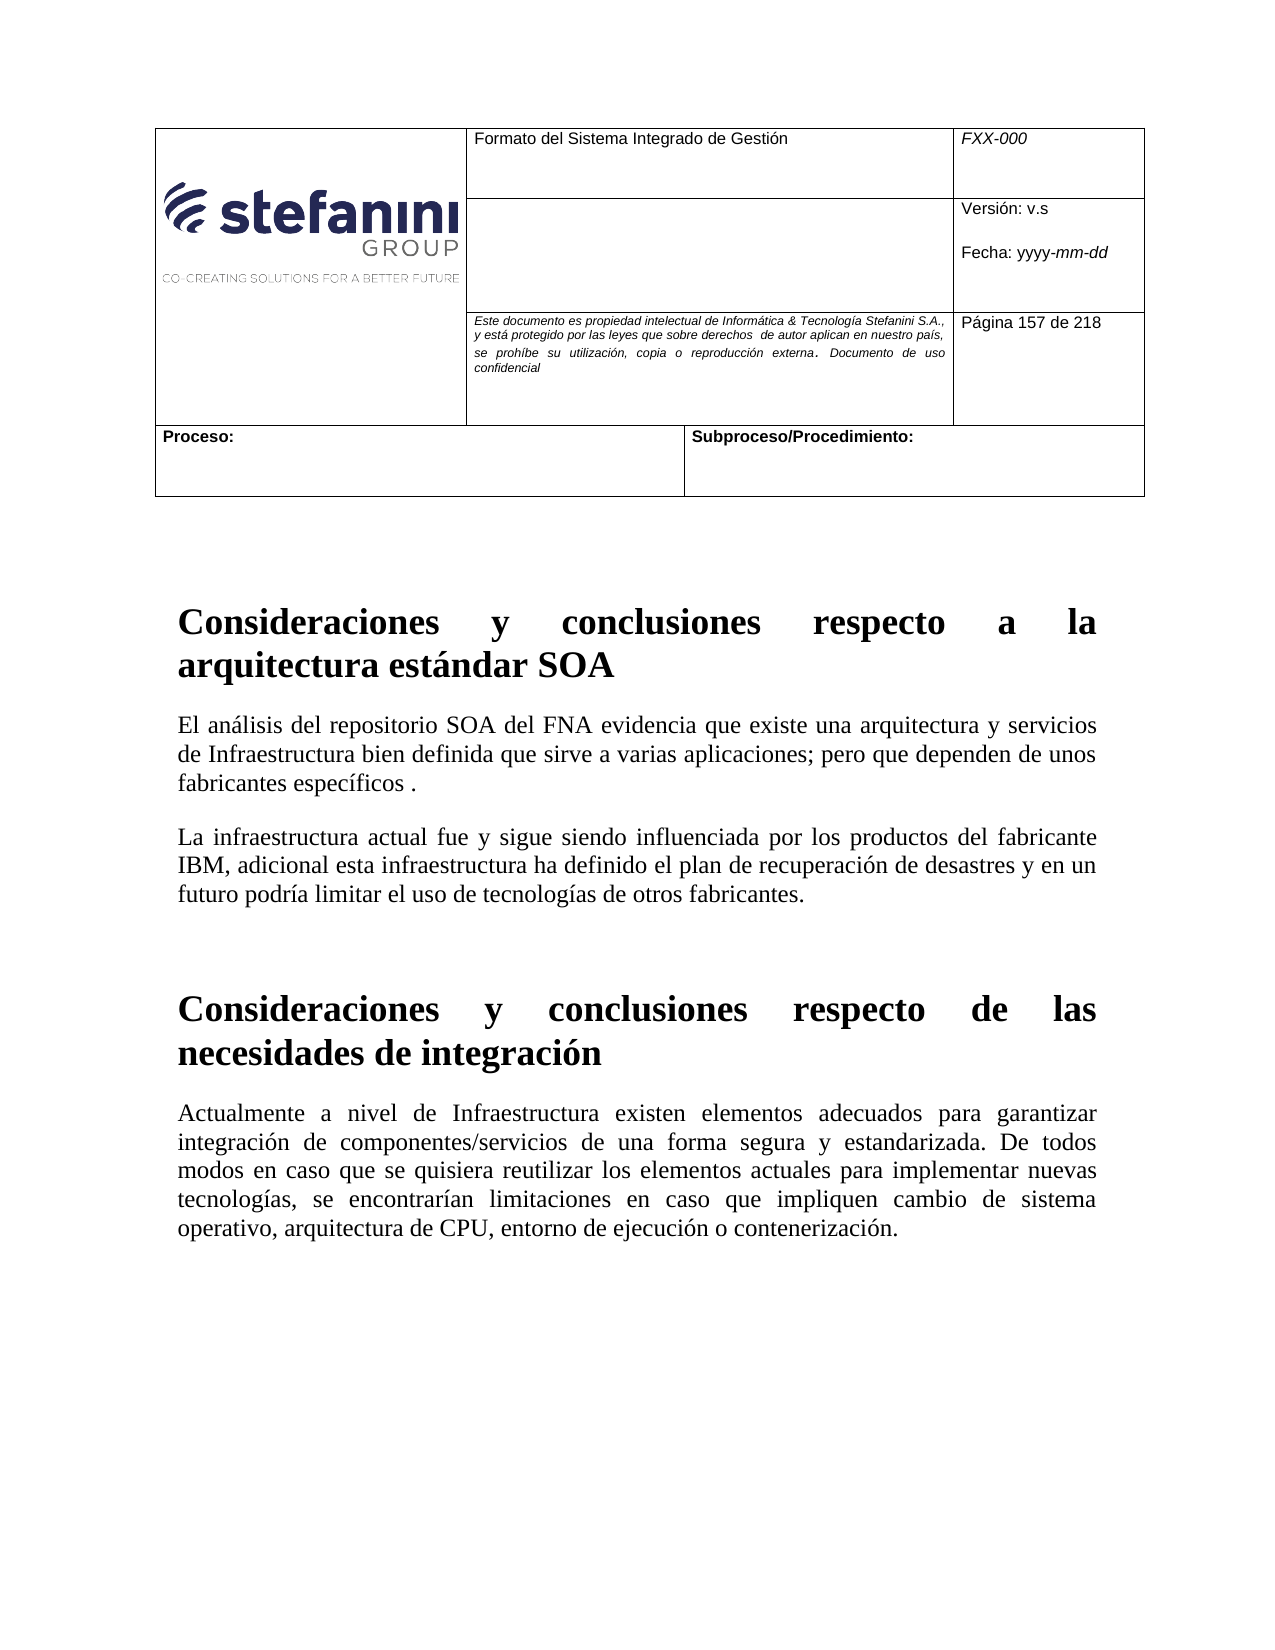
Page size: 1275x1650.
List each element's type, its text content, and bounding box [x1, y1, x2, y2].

subtitle Consideraciones y conclusiones respecto a la arquitectura estándar SOA [177, 599, 1098, 686]
picture [162, 182, 460, 286]
text Actualmente a nivel de Infraestructura existen elementos adecuados para garantizar integración de componentes/servicios de una forma segura y estandarizada. De todos modos en caso que se quisiera reutilizar los elementos actuales para implementar nuevas tecnologías, se encontrarían limitaciones en caso que impliquen cambio de sistema operativo, arquitectura de CPU, entorno de ejecución o contenerización. [177, 1098, 1098, 1242]
text La infraestructura actual fue y sigue siendo influenciada por los productos del fabricante IBM, adicional esta infraestructura ha definido el plan de recuperación de desastres y en un futuro podría limitar el uso de tecnologías de otros fabricantes. [177, 822, 1098, 908]
text El análisis del repositorio SOA del FNA evidencia que existe una arquitectura y servicios de Infraestructura bien definida que sirve a varias aplicaciones; pero que dependen de unos fabricantes específicos . [177, 711, 1098, 797]
subtitle Consideraciones y conclusiones respecto de las necesidades de integración [177, 987, 1098, 1073]
